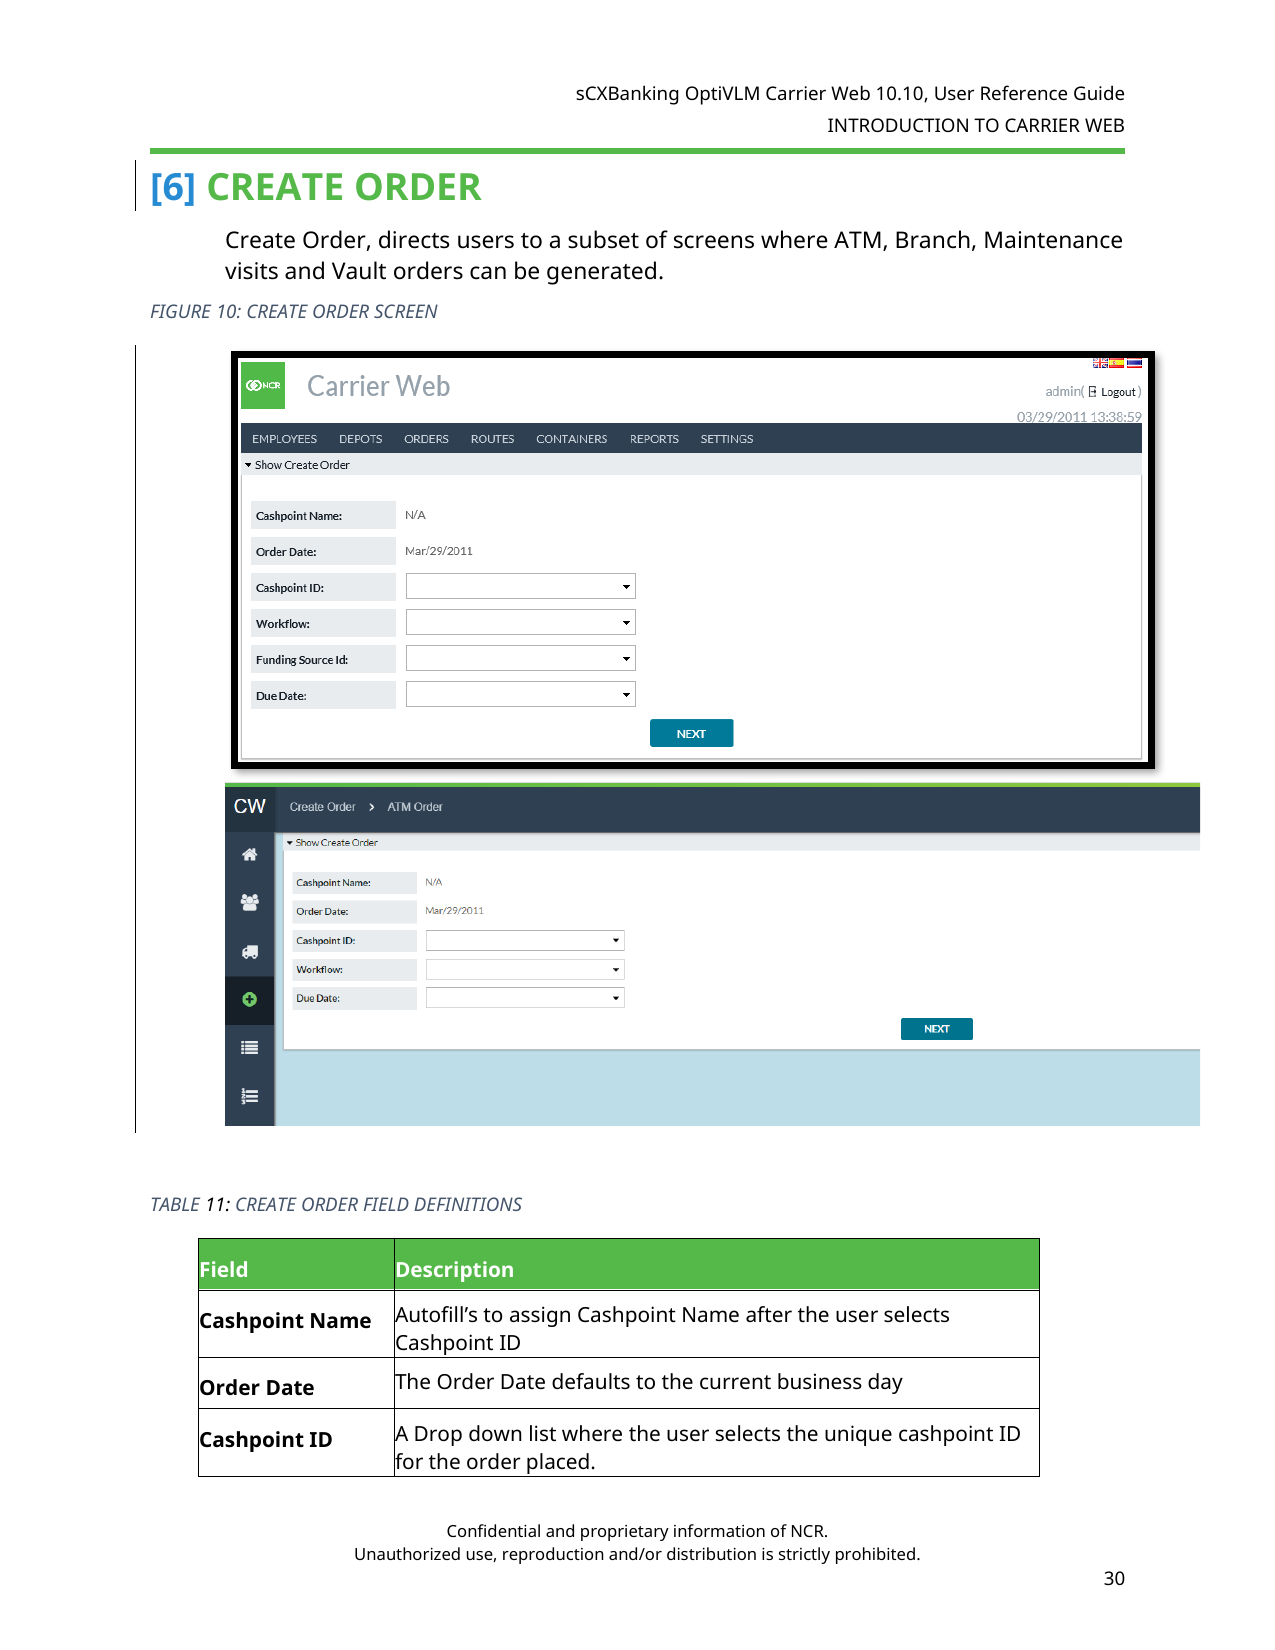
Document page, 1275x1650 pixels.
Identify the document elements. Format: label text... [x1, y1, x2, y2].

text Create Order, directs users to a subset of screens where ATM, Branch, Maintenance visits and Vault orders can be generated. [225, 224, 1125, 286]
table_header Field [199, 1239, 394, 1289]
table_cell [395, 1409, 1039, 1476]
subtitle CREATE ORDER [150, 160, 1125, 211]
table_cell The Order Date defaults to the current business day [395, 1358, 1039, 1408]
table_cell Cashpoint ID [199, 1409, 394, 1476]
text FIGURE 10: CREATE ORDER SCREEN [150, 299, 1125, 324]
table_cell Order Date [199, 1358, 394, 1408]
table_cell Autofill’s to assign Cashpoint Name after the user selects Cashpoint ID [395, 1291, 1039, 1357]
picture [225, 782, 1200, 1126]
table_cell Cashpoint Name [199, 1291, 394, 1357]
table_header Description [395, 1239, 1039, 1289]
picture [238, 358, 1148, 762]
